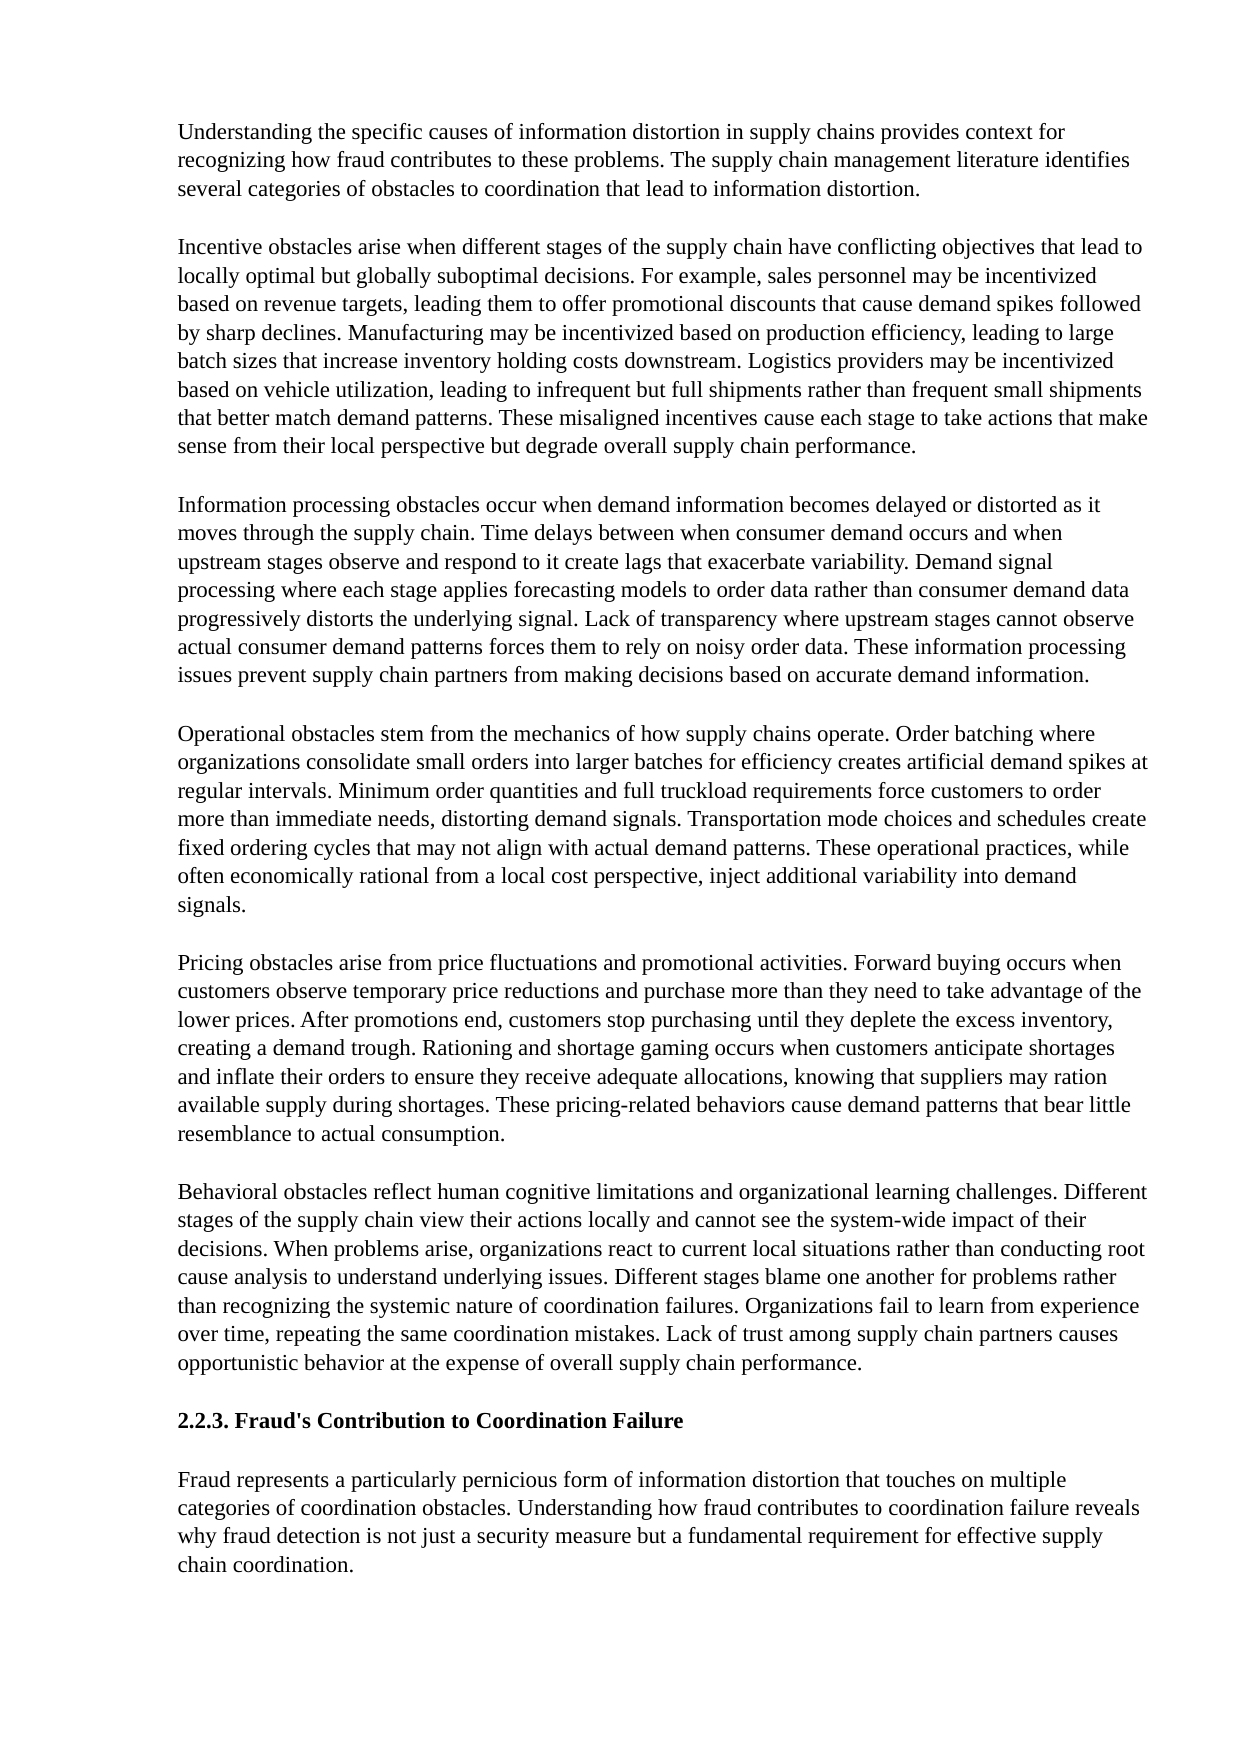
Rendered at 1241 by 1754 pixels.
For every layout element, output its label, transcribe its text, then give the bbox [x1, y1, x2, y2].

text Fraud represents a particularly pernicious form of information distortion that touches on multiple categories of coordination obstacles. Understanding how fraud contributes to coordination failure reveals why fraud detection is not just a security measure but a fundamental requirement for effective supply chain coordination. [177, 1466, 1152, 1577]
text Information processing obstacles occur when demand information becomes delayed or distorted as it moves through the supply chain. Time delays between when consumer demand occurs and when upstream stages observe and respond to it create lags that exacerbate variability. Demand signal processing where each stage applies forecasting models to order data rather than consumer demand data progressively distorts the underlying signal. Lack of transparency where upstream stages cannot observe actual consumer demand patterns forces them to rely on noisy order data. These information processing issues prevent supply chain partners from making decisions based on accurate demand information. [177, 491, 1152, 688]
text Behavioral obstacles reflect human cognitive limitations and organizational learning challenges. Different stages of the supply chain view their actions locally and cannot see the system-wide impact of their decisions. When problems arise, organizations react to current local situations rather than conducting root cause analysis to understand underlying issues. Different stages blame one another for problems rather than recognizing the systemic nature of coordination failures. Organizations fail to learn from experience over time, repeating the same coordination mistakes. Lack of trust among supply chain partners causes opportunistic behavior at the expense of overall supply chain performance. [177, 1178, 1152, 1375]
text Incentive obstacles arise when different stages of the supply chain have conflicting objectives that lead to locally optimal but globally suboptimal decisions. For example, sales personnel may be incentivized based on revenue targets, leading them to offer promotional discounts that cause demand spikes followed by sharp declines. Manufacturing may be incentivized based on production efficiency, leading to large batch sizes that increase inventory holding costs downstream. Logistics providers may be incentivized based on vehicle utilization, leading to infrequent but full shipments rather than frequent small shipments that better match demand patterns. These misaligned incentives cause each stage to take actions that make sense from their local perspective but degrade overall supply chain performance. [177, 233, 1152, 459]
text 2.2.3. Fraud's Contribution to Coordination Failure [177, 1407, 1152, 1433]
text Operational obstacles stem from the mechanics of how supply chains operate. Order batching where organizations consolidate small orders into larger batches for efficiency creates artificial demand spikes at regular intervals. Minimum order quantities and full truckload requirements force customers to order more than immediate needs, distorting demand signals. Transportation mode choices and schedules create fixed ordering cycles that may not align with actual demand patterns. These operational practices, while often economically rational from a local cost perspective, inject additional variability into demand signals. [177, 720, 1152, 917]
text Understanding the specific causes of information distortion in supply chains provides context for recognizing how fraud contributes to these problems. The supply chain management literature identifies several categories of obstacles to coordination that lead to information distortion. [177, 118, 1152, 201]
text Pricing obstacles arise from price fluctuations and promotional activities. Forward buying occurs when customers observe temporary price reductions and purchase more than they need to take advantage of the lower prices. After promotions end, customers stop purchasing until they deplete the excess inventory, creating a demand trough. Rationing and shortage gaming occurs when customers anticipate shortages and inflate their orders to ensure they receive adequate allocations, knowing that suppliers may ration available supply during shortages. These pricing-related behaviors cause demand patterns that bear little resemblance to actual consumption. [177, 949, 1152, 1146]
